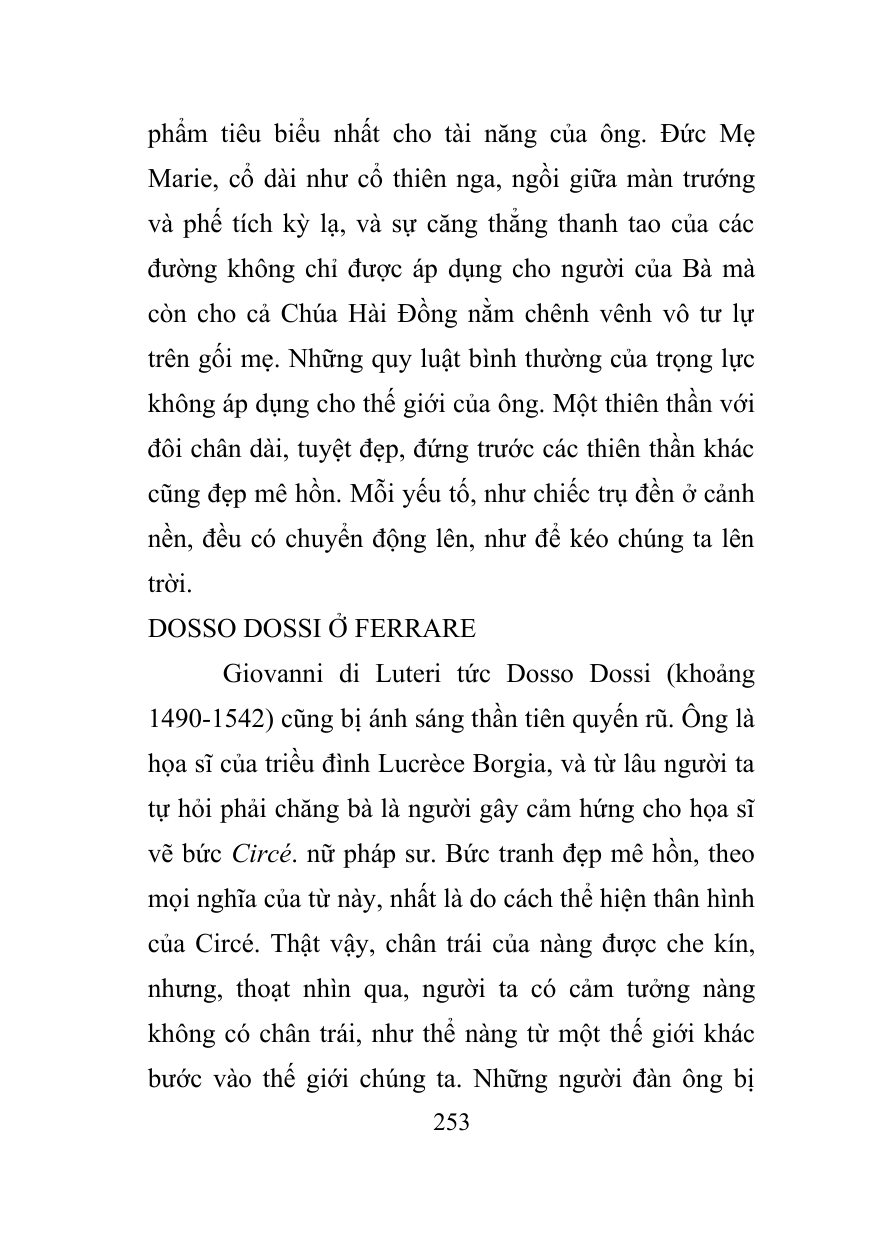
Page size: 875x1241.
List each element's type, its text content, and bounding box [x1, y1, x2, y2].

text DOSSO DOSSI Ở FERRARE [148, 613, 756, 643]
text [148, 118, 756, 598]
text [148, 658, 756, 1093]
